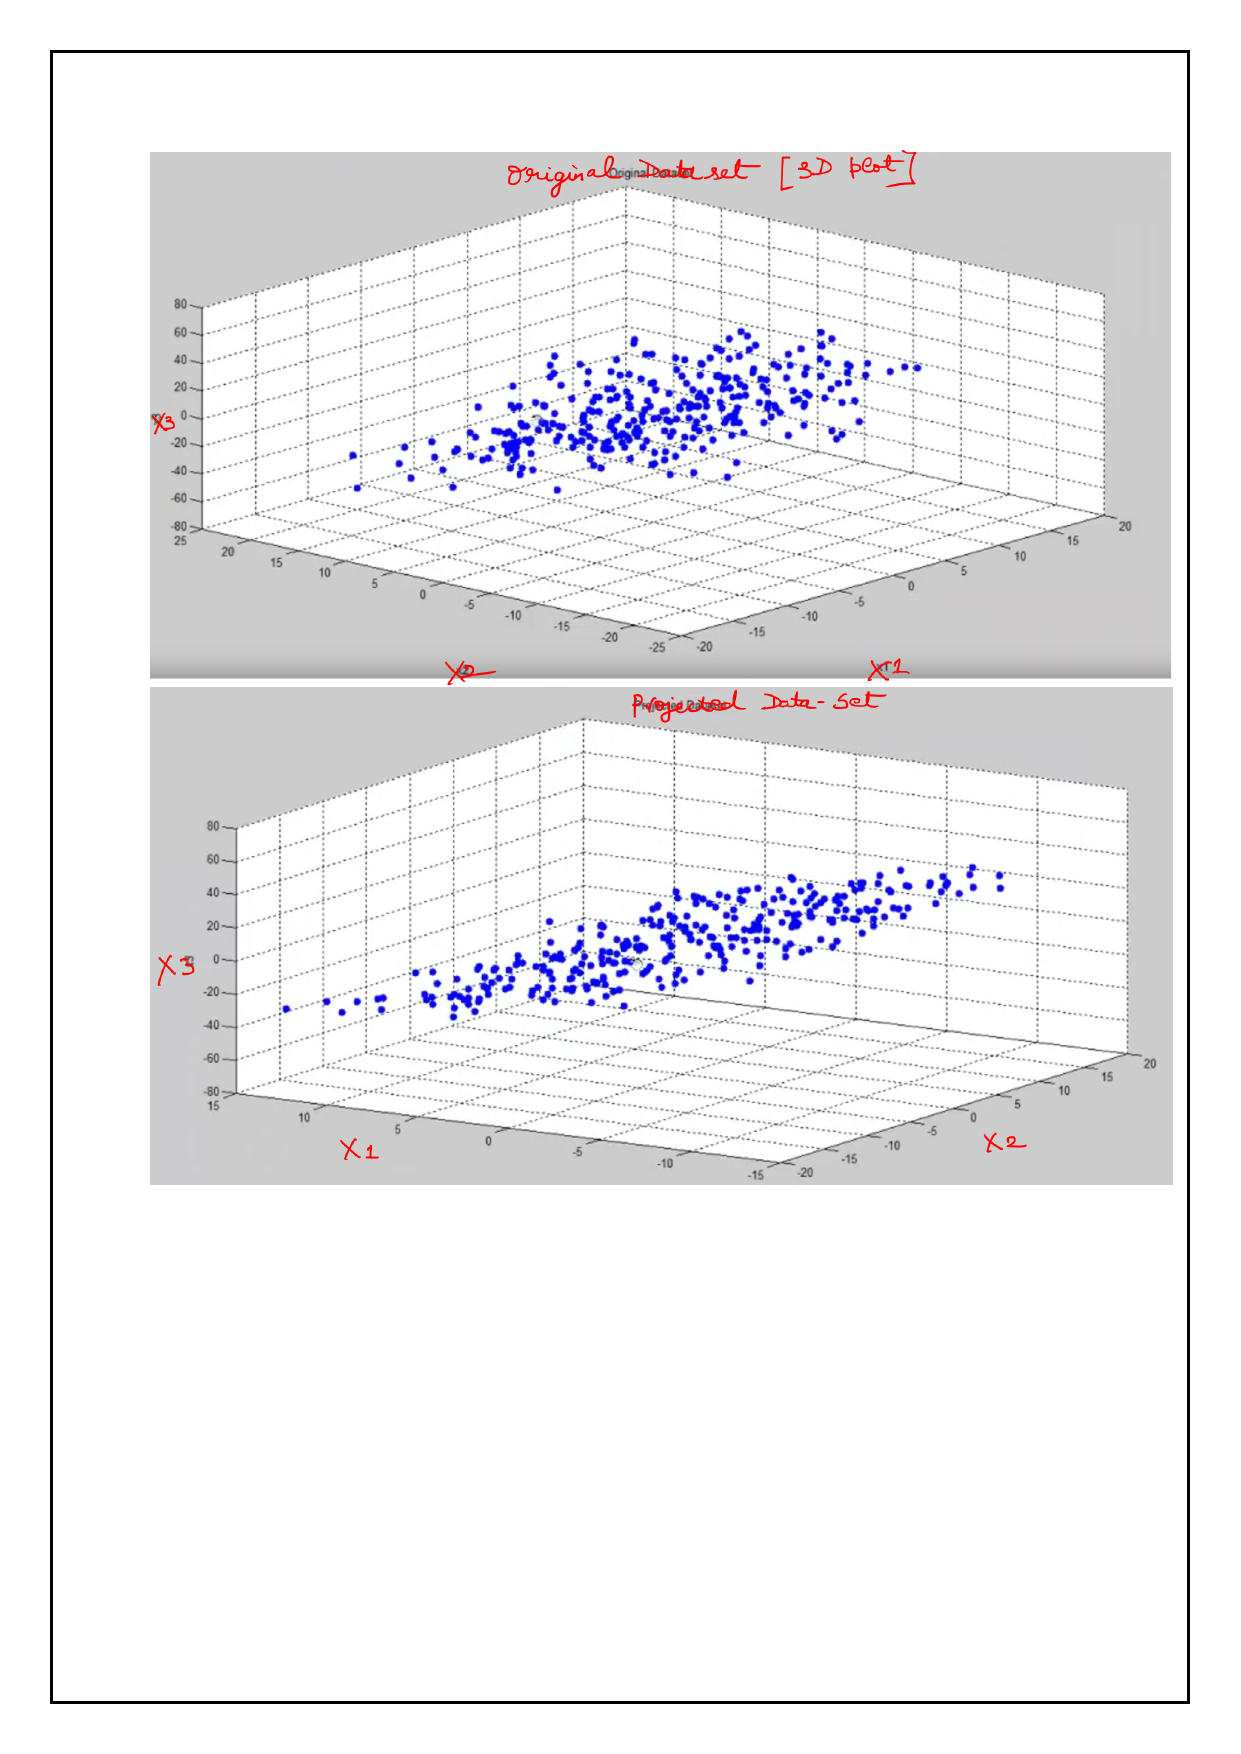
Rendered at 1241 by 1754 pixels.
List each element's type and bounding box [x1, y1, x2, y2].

picture [150, 150, 1172, 685]
picture [150, 687, 1173, 1185]
